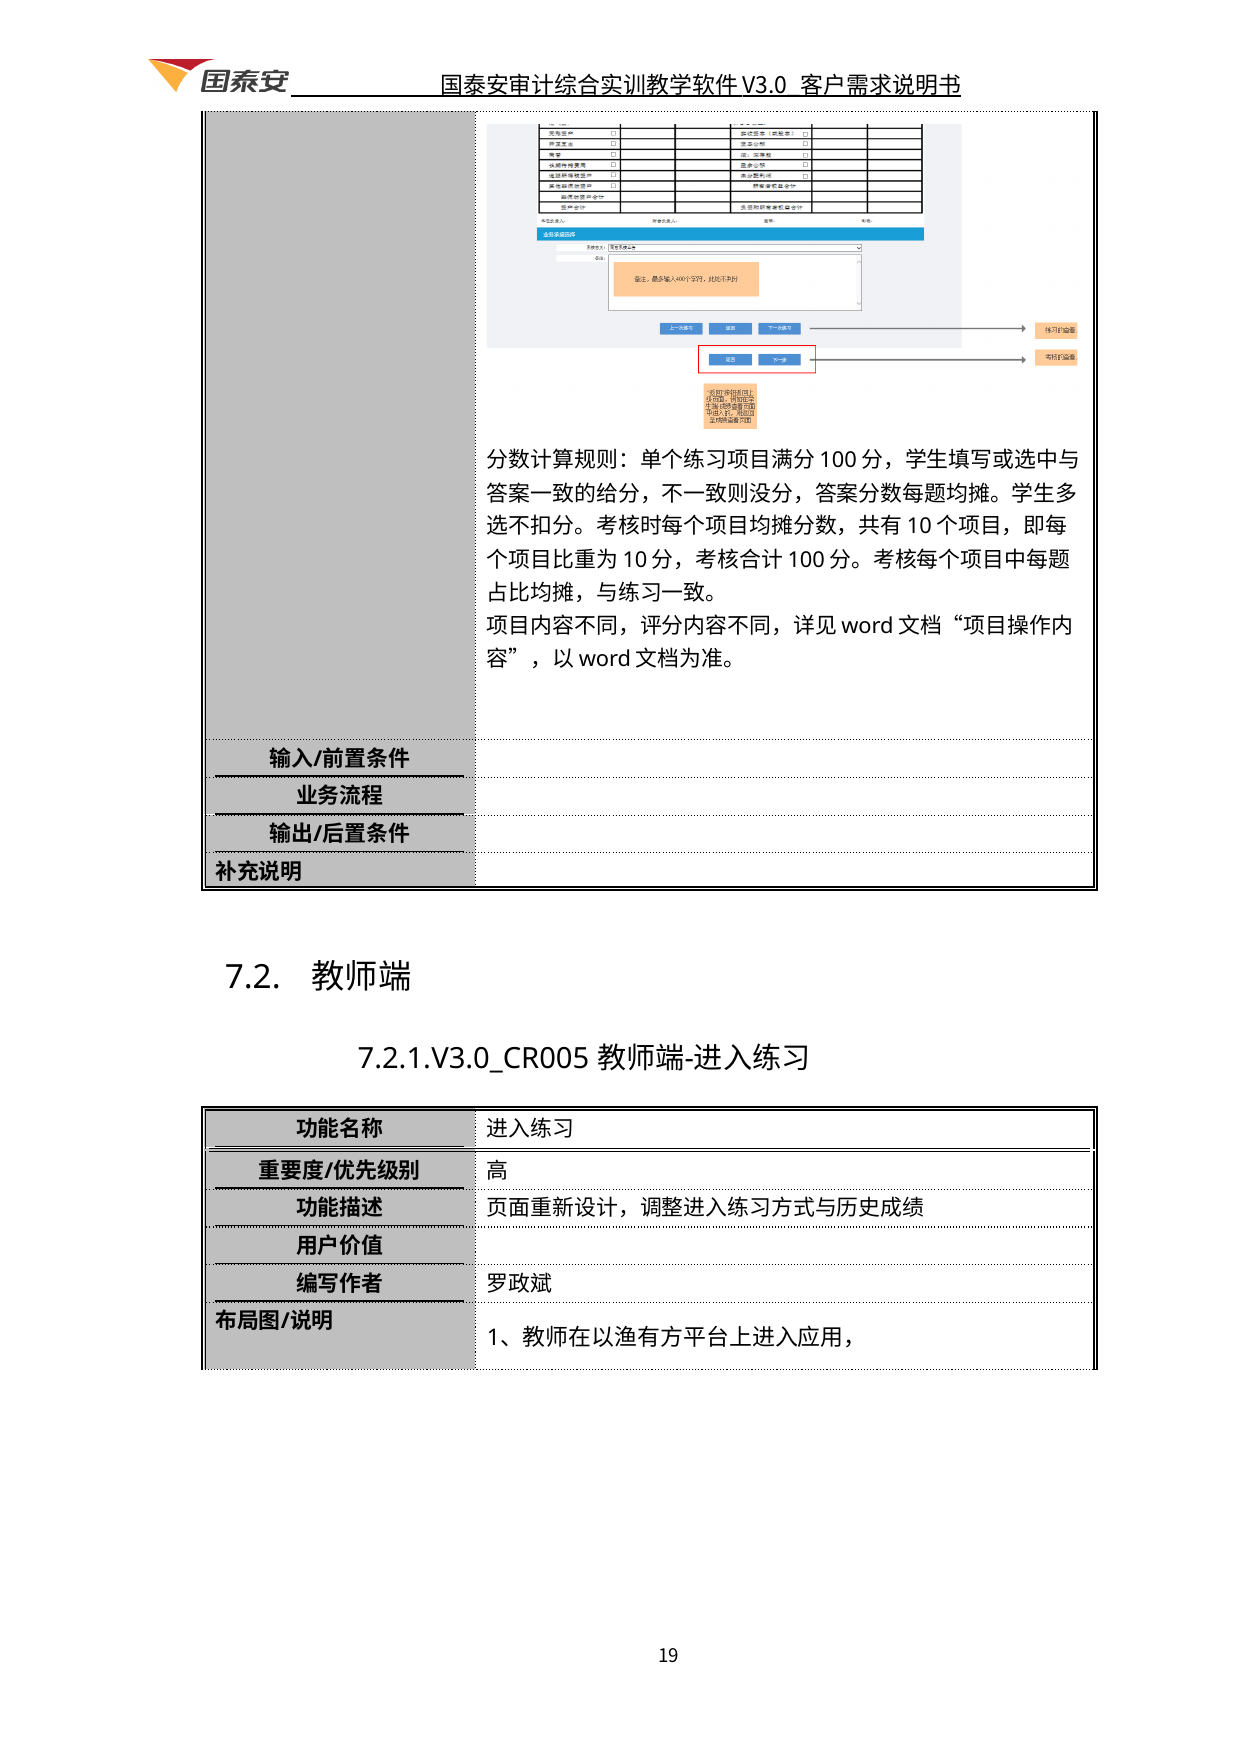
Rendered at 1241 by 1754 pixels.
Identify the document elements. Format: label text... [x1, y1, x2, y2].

table_cell [475, 852, 1093, 886]
subtitle V3.0_CR005 教师端-进入练习 [357, 1023, 1152, 1089]
table_cell 布局图/说明 [206, 111, 475, 739]
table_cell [475, 111, 1093, 739]
subtitle 教师端 [224, 941, 1152, 1007]
table_cell [475, 1226, 1093, 1264]
table_cell [475, 777, 1093, 814]
table_cell 业务流程 [206, 777, 475, 814]
table_cell [475, 739, 1093, 777]
picture [486, 124, 1078, 429]
table_header 功能名称 [206, 1111, 475, 1147]
table_cell 功能描述 [206, 1189, 475, 1226]
table_cell [475, 815, 1093, 852]
table_cell 重要度/优先级别 [204, 1148, 475, 1189]
table_cell 页面重新设计，调整进入练习方式与历史成绩 [475, 1189, 1093, 1226]
table_cell 高 [475, 1148, 1096, 1189]
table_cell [475, 1302, 1093, 1369]
table_cell 输入/前置条件 [206, 739, 475, 777]
table_cell 布局图/说明 [206, 1302, 475, 1369]
table_cell 用户价值 [206, 1226, 475, 1264]
table_cell 罗政斌 [475, 1264, 1093, 1302]
table_header 进入练习 [475, 1111, 1093, 1147]
table_cell 补充说明 [206, 852, 475, 886]
picture [147, 59, 291, 93]
table_cell 编写作者 [206, 1264, 475, 1302]
table_cell 输出/后置条件 [206, 815, 475, 852]
